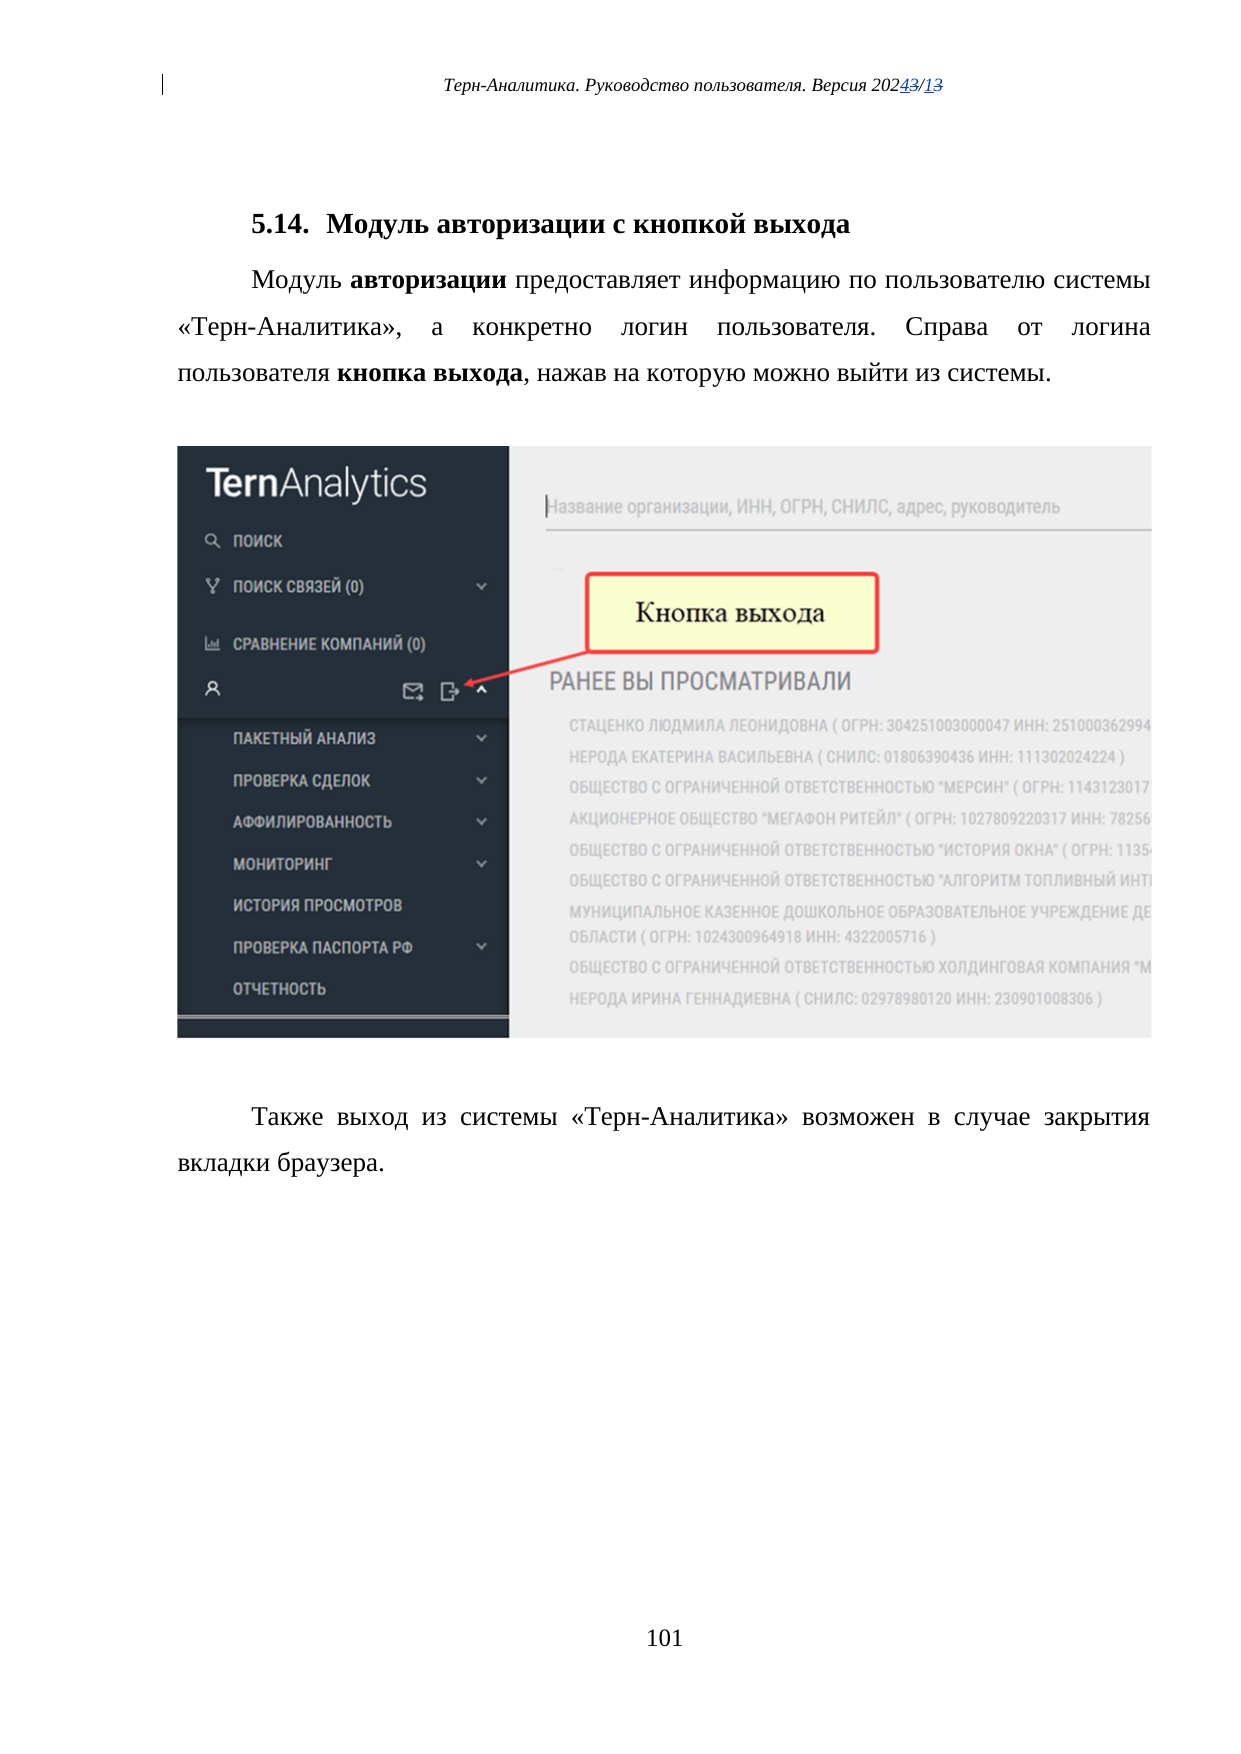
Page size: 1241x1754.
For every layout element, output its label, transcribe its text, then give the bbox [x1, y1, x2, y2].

text Также выход из системы «Терн-Аналитика» возможен в случае закрытия вкладки браузера. [177, 1099, 1152, 1177]
subtitle Модуль авторизации с кнопкой выхода [251, 207, 1152, 240]
text Модуль авторизации предоставляет информацию по пользователю системы «Терн-Аналитика», а конкретно логин пользователя. Справа от логина пользователя кнопка выхода, нажав на которую можно выйти из системы. [177, 263, 1152, 388]
picture [177, 446, 1152, 1039]
